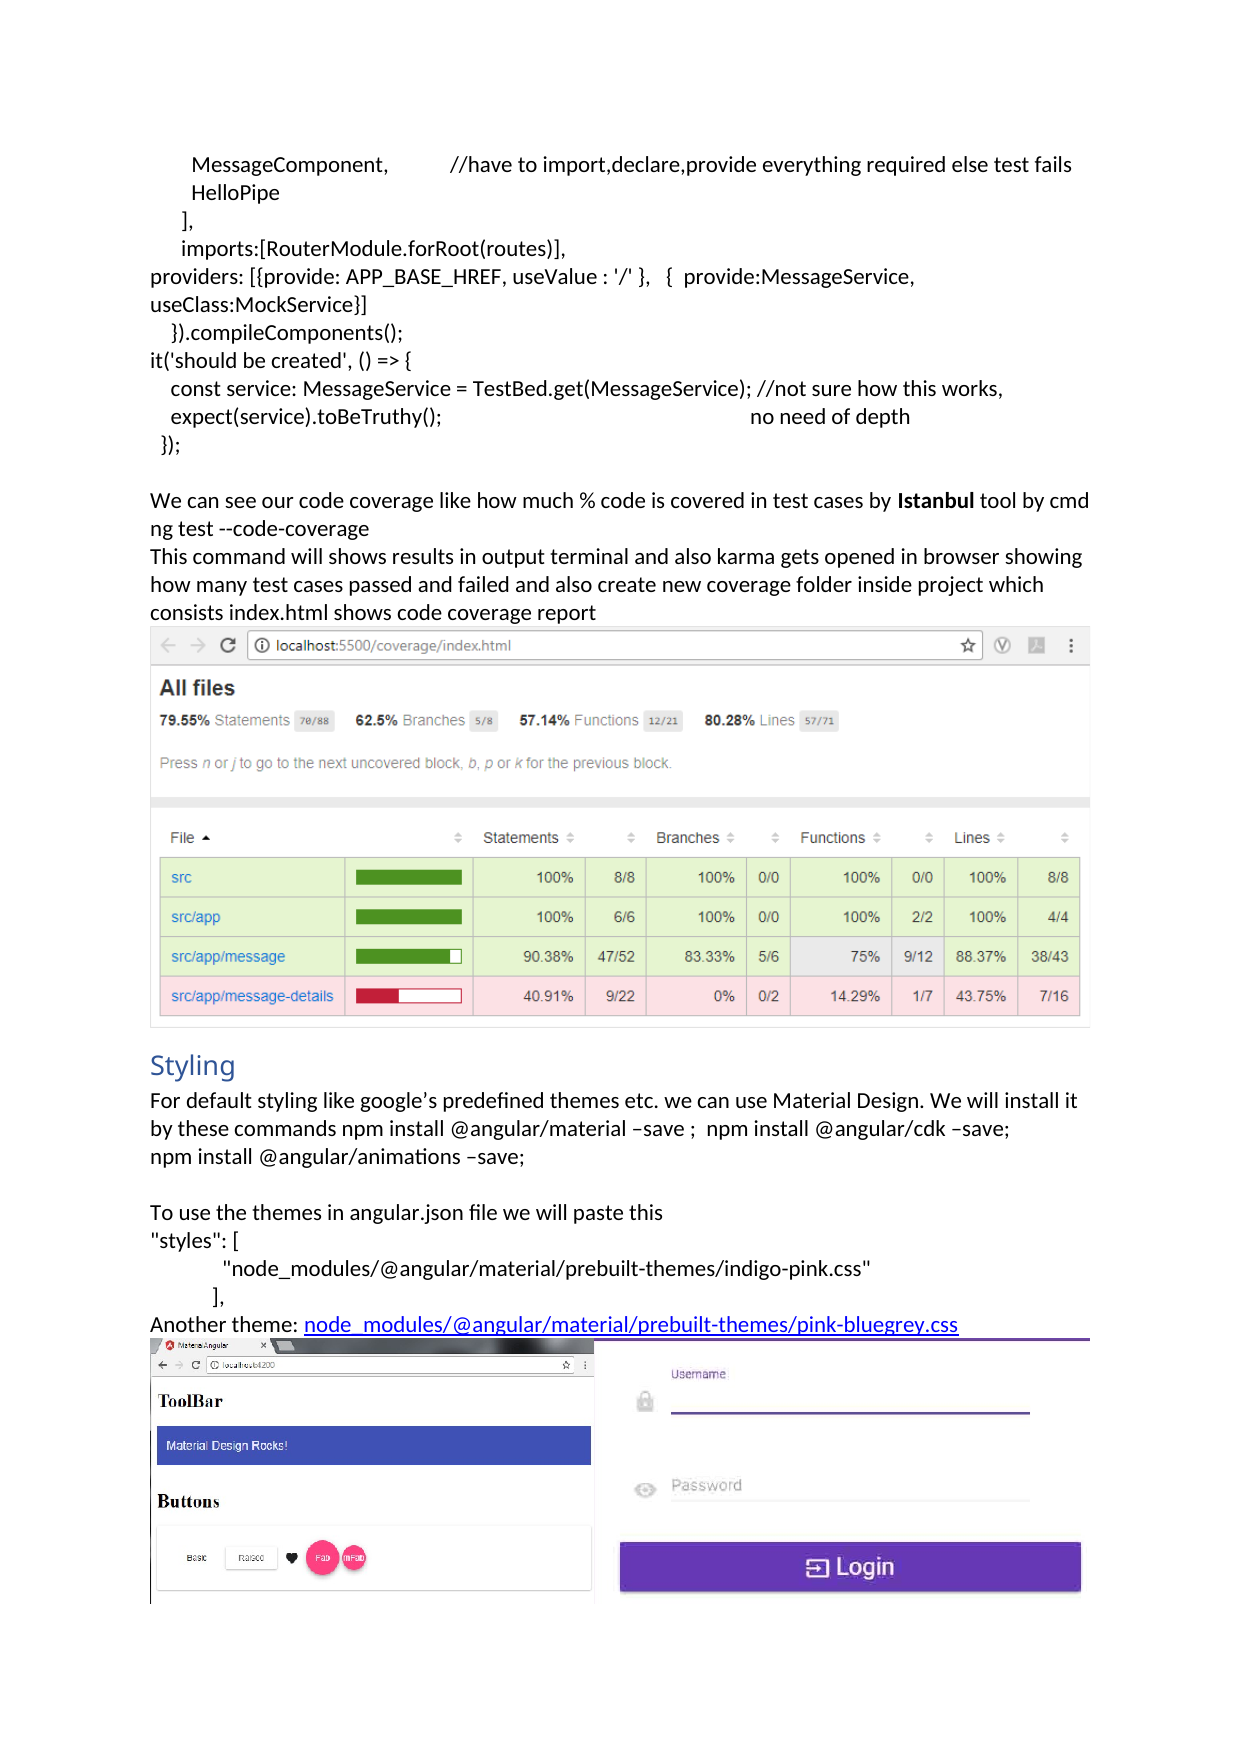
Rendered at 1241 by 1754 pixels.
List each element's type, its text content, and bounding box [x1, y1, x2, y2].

text We can see our code coverage like how much % code is covered in test cases by Istanbul tool by cmd ng test --code-coverage [150, 486, 1090, 542]
text HelloPipe [150, 178, 1090, 206]
text This command will shows results in output terminal and also karma gets opened in browser showing how many test cases passed and failed and also create new coverage folder inside project which consists index.html shows code coverage report [150, 542, 1090, 626]
text const service: MessageService = TestBed.get(MessageService); //not sure how this works, [150, 374, 1090, 402]
text npm install @angular/animations –save; [150, 1142, 1090, 1170]
text To use the themes in angular.json file we will paste this [150, 1198, 1090, 1226]
text expect(service).toBeTruthy(); no need of depth [150, 402, 1090, 430]
text MessageComponent, //have to import,declare,provide everything required else test fails [150, 150, 1090, 178]
text imports:[RouterModule.forRoot(routes)], [150, 234, 1090, 262]
text providers: [{provide: APP_BASE_HREF, useValue : '/' }, { provide:MessageService, useClass:MockService}] [150, 262, 1090, 318]
text }); [150, 430, 1090, 458]
subtitle Styling [150, 1046, 1090, 1083]
text "styles": [ [150, 1226, 1090, 1254]
text For default styling like google’s predefined themes etc. we can use Material Design. We will install it by these commands npm install @angular/material –save ; npm install @angular/cdk –save; [150, 1086, 1090, 1142]
text ], [150, 1282, 1090, 1310]
picture [150, 1338, 1090, 1604]
text it('should be created', () => { [150, 346, 1090, 374]
text "node_modules/@angular/material/prebuilt-themes/indigo-pink.css" [150, 1254, 1090, 1282]
text }).compileComponents(); [150, 318, 1090, 346]
text Another theme: node_modules/@angular/material/prebuilt-themes/pink-bluegrey.css [150, 1310, 1090, 1338]
picture [150, 626, 1091, 1028]
text ], [150, 206, 1090, 234]
